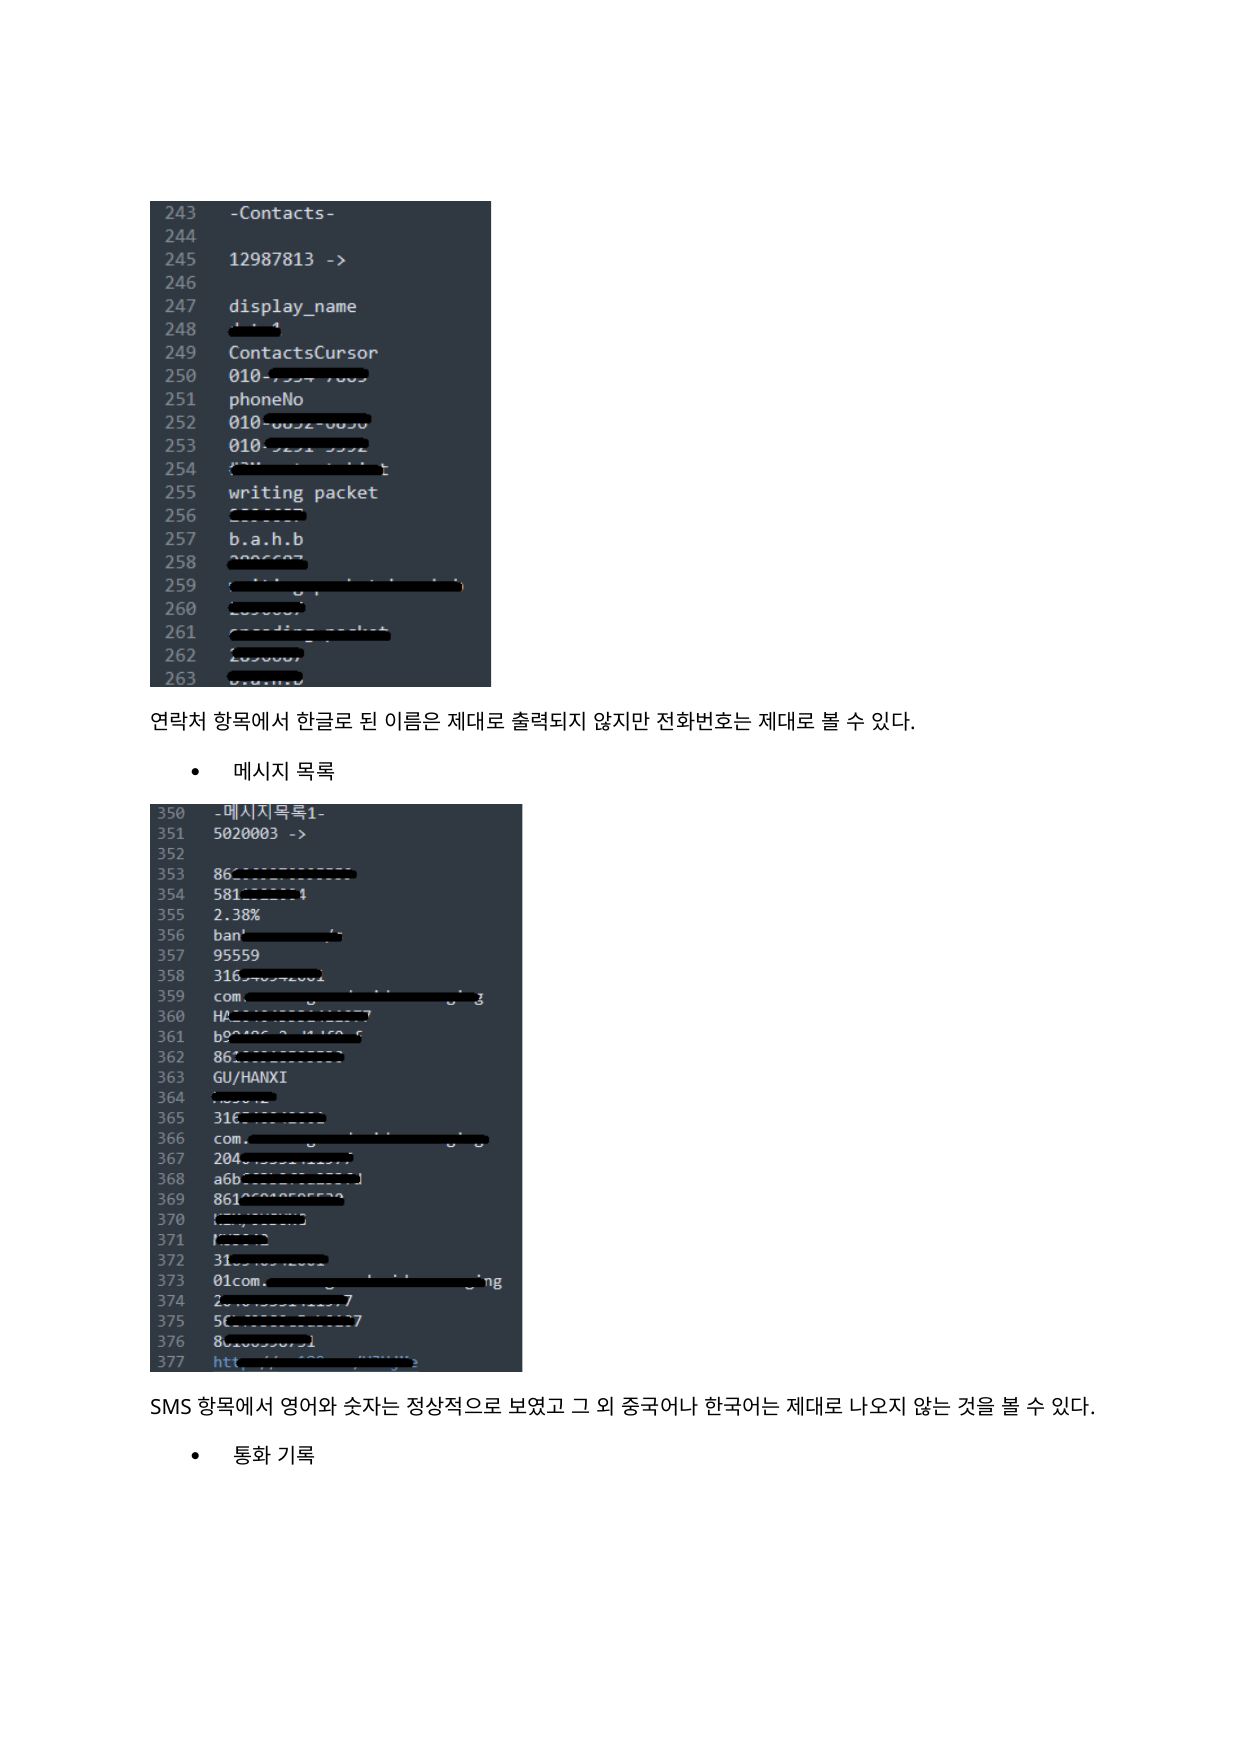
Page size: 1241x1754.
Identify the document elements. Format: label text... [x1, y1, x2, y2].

picture [150, 201, 492, 687]
picture [150, 804, 523, 1372]
text 연락처 항목에서 한글로 된 이름은 제대로 출력되지 않지만 전화번호는 제대로 볼 수 있다. [150, 706, 1090, 736]
list 메시지 목록 [192, 755, 1090, 785]
text SMS 항목에서 영어와 숫자는 정상적으로 보였고 그 외 중국어나 한국어는 제대로 나오지 않는 것을 볼 수 있다. [150, 1390, 1090, 1421]
list 통화 기록 [192, 1440, 1090, 1470]
